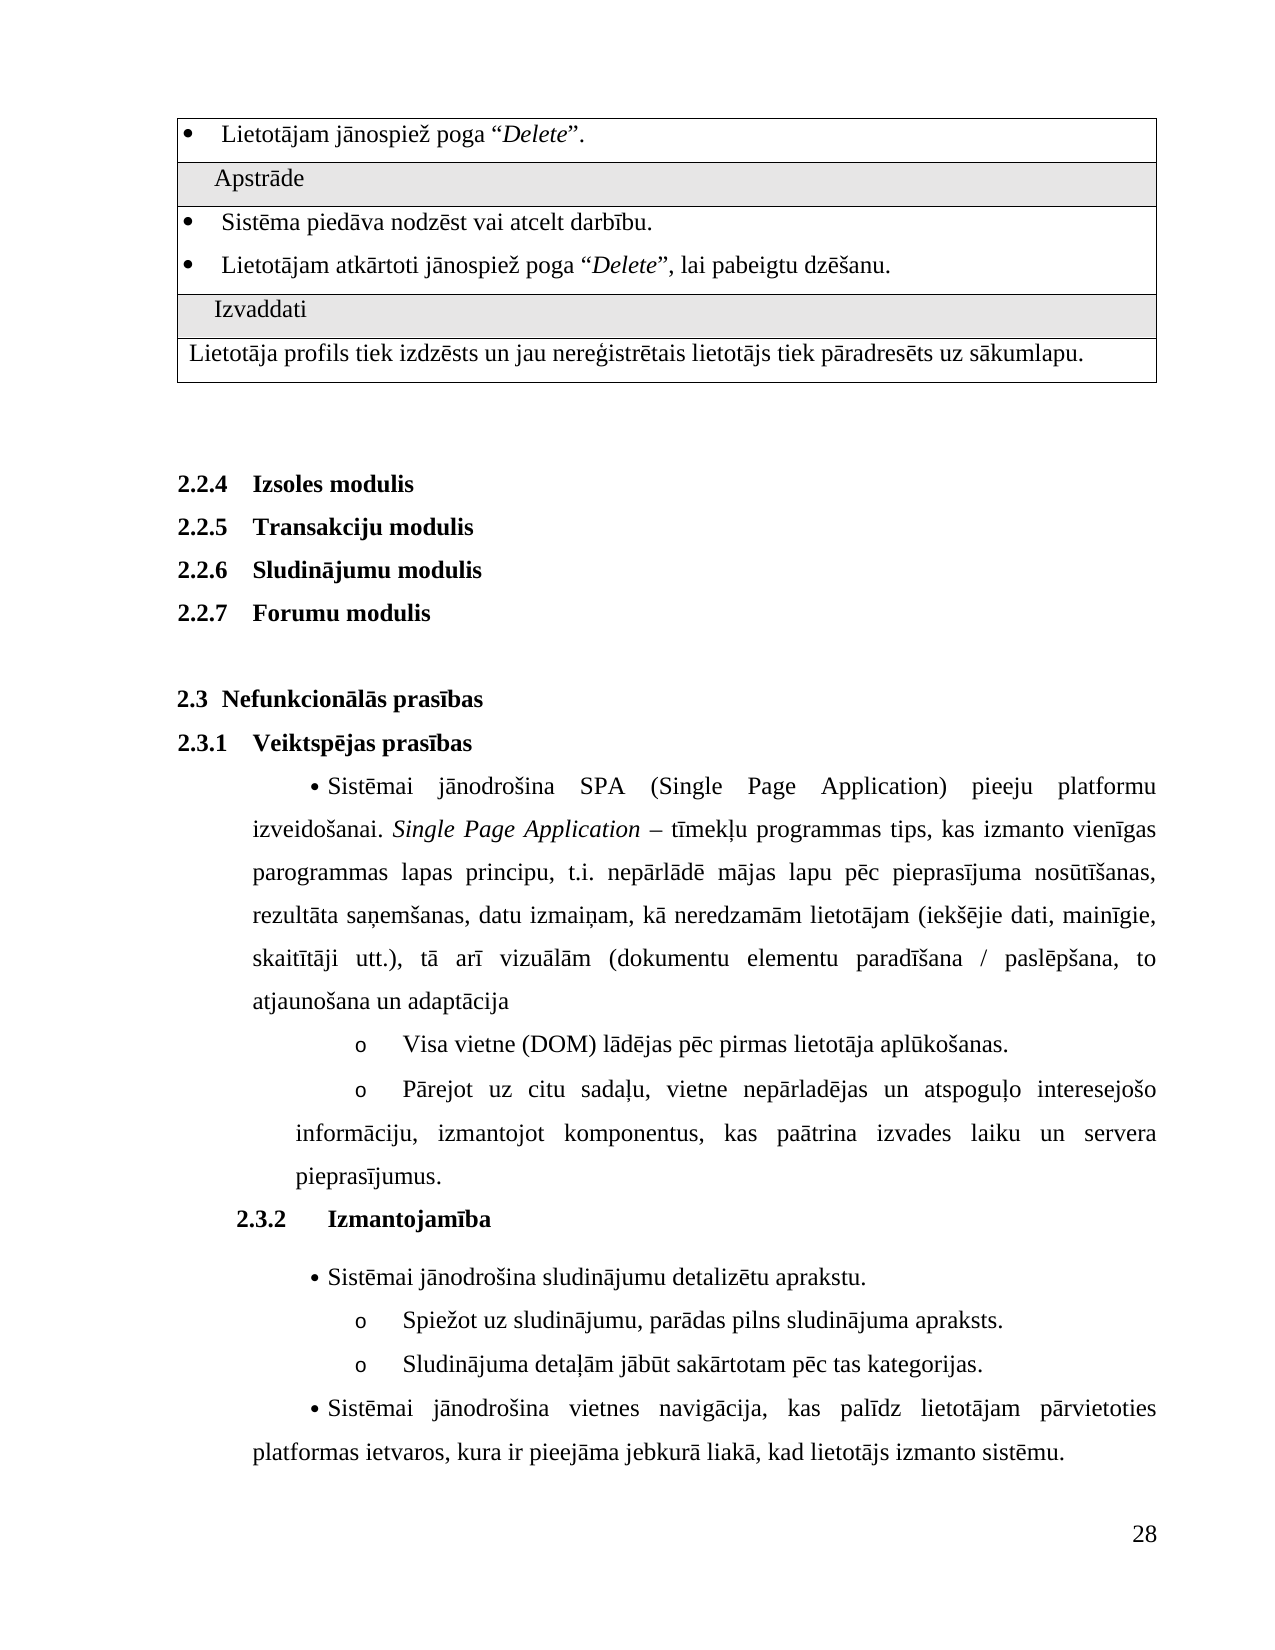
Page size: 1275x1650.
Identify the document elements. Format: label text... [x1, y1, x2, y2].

table_cell Apstrāde [178, 163, 1156, 206]
text Nefunkcionālās prasības [177, 684, 1157, 713]
list Pārejot uz citu sadaļu, vietne nepārladējas un atspoguļo interesejošo informāciju, izmantojot komponentus, kas paātrina izvades laiku un servera pieprasījumus. [295, 1074, 1157, 1190]
list Izmantojamība [177, 1204, 1157, 1233]
list Sistēmai jānodrošina SPA (Single Page Application) pieeju platformu izveidošanai. Single Page Application – tīmekļu programmas tips, kas izmanto vienīgas parogrammas lapas principu, t.i. nepārlādē mājas lapu pēc pieprasījuma nosūtīšanas, rezultāta saņemšanas, datu izmaiņam, kā neredzamām lietotājam (iekšējie dati, mainīgie, skaitītāji utt.), tā arī vizuālām (dokumentu elementu paradīšana / paslēpšana, to atjaunošana un adaptācija [252, 771, 1157, 1015]
table_cell Izvaddati [178, 295, 1156, 337]
text Transakciju modulis [177, 512, 1157, 541]
text Sludinājumu modulis [177, 555, 1157, 584]
text Veiktspējas prasības [177, 728, 1157, 756]
table_cell Lietotājam jānospiež poga “Delete”. [178, 119, 1156, 162]
list Visa vietne (DOM) lādējas pēc pirmas lietotāja aplūkošanas. [295, 1029, 1157, 1059]
list Sistēmai jānodrošina vietnes navigācija, kas palīdz lietotājam pārvietoties platformas ietvaros, kura ir pieejāma jebkurā liakā, kad lietotājs izmanto sistēmu. [252, 1393, 1157, 1465]
list Sludinājuma detaļām jābūt sakārtotam pēc tas kategorijas. [295, 1349, 1157, 1379]
text Forumu modulis [177, 598, 1157, 627]
list Spiežot uz sludinājumu, parādas pilns sludinājuma apraksts. [295, 1305, 1157, 1334]
list Sistēmai jānodrošina sludinājumu detalizētu aprakstu. [252, 1262, 1157, 1290]
text Izsoles modulis [177, 469, 1157, 498]
table_cell Lietotāja profils tiek izdzēsts un jau nereģistrētais lietotājs tiek pāradresēts uz sākumlapu. [178, 339, 1156, 382]
table_cell Sistēma piedāva nodzēst vai atcelt darbību. Lietotājam atkārtoti jānospiež poga “Delete”, lai pabeigtu dzēšanu. [178, 207, 1156, 293]
